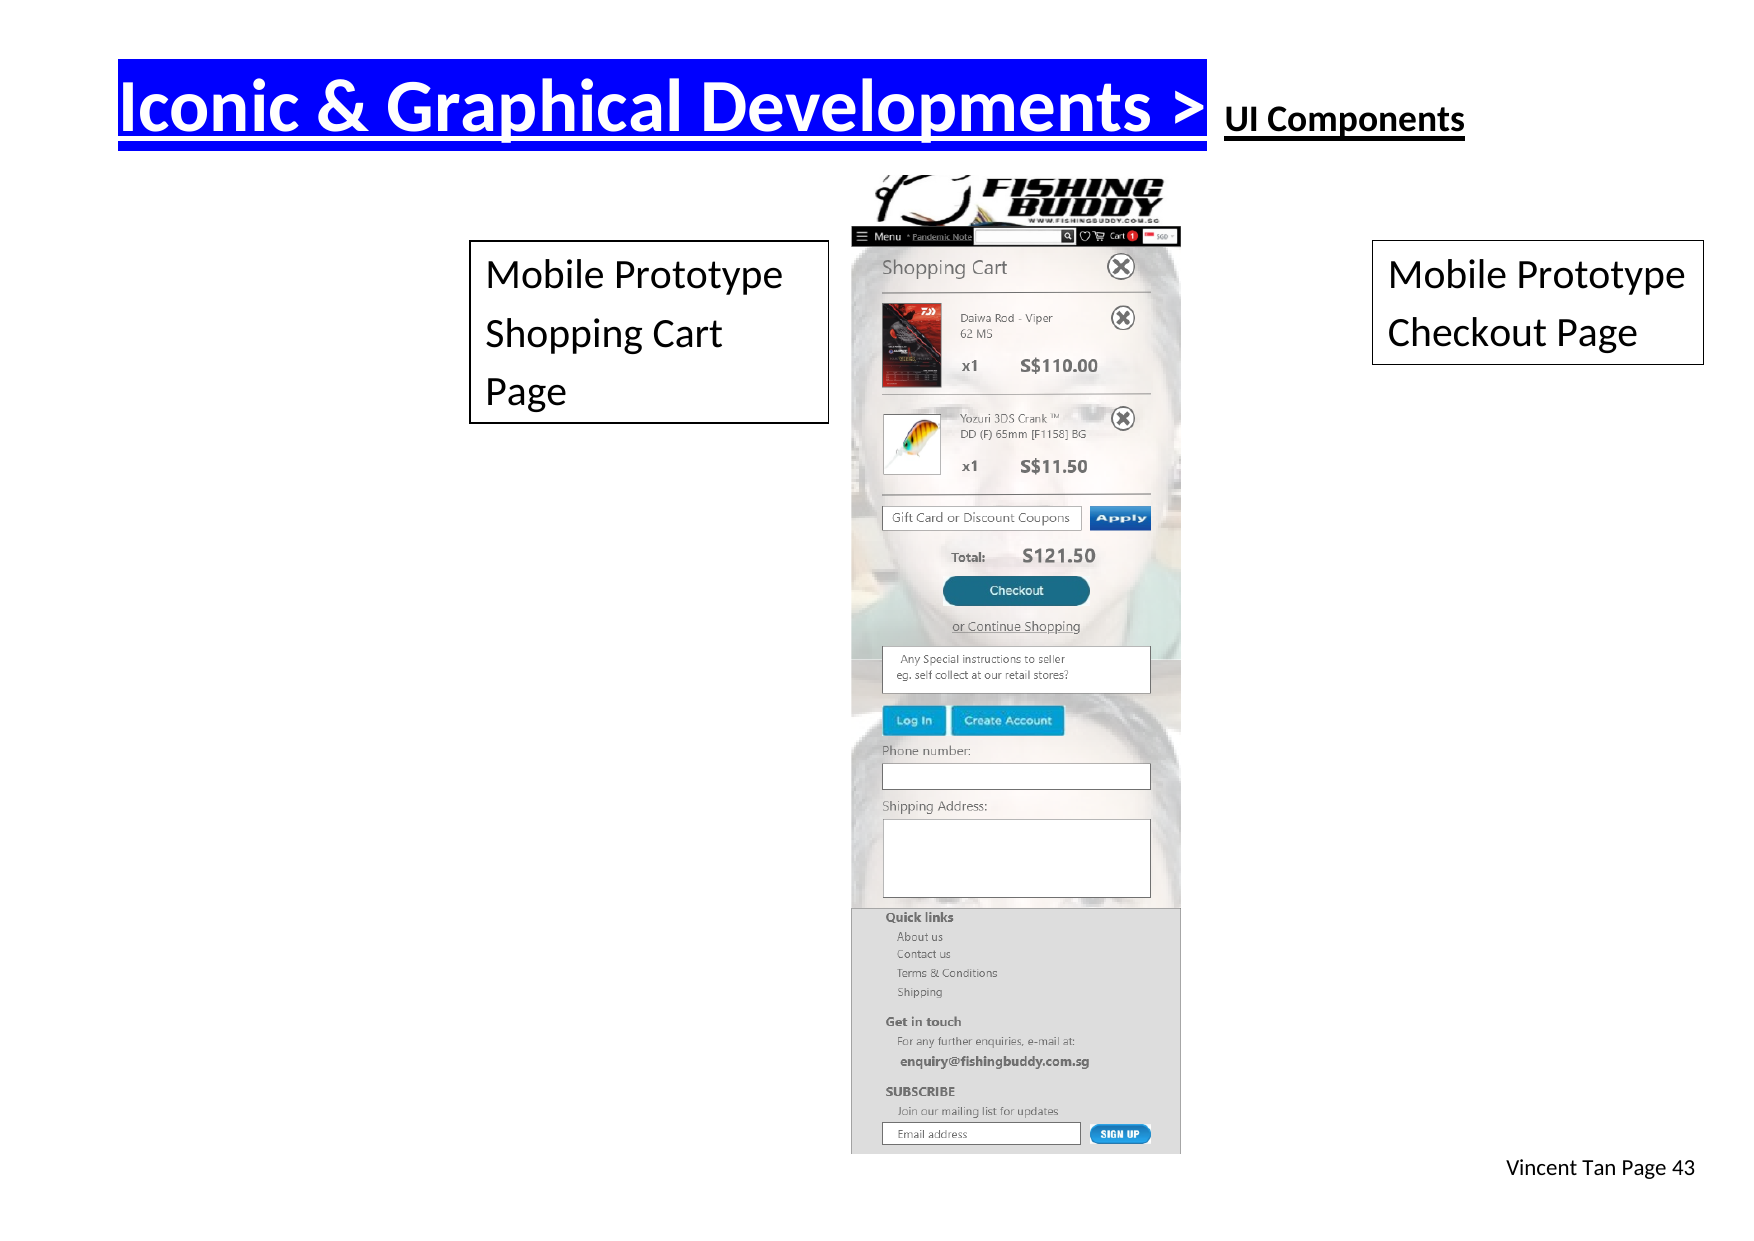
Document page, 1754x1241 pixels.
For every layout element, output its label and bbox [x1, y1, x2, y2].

picture [851, 175, 1181, 1154]
